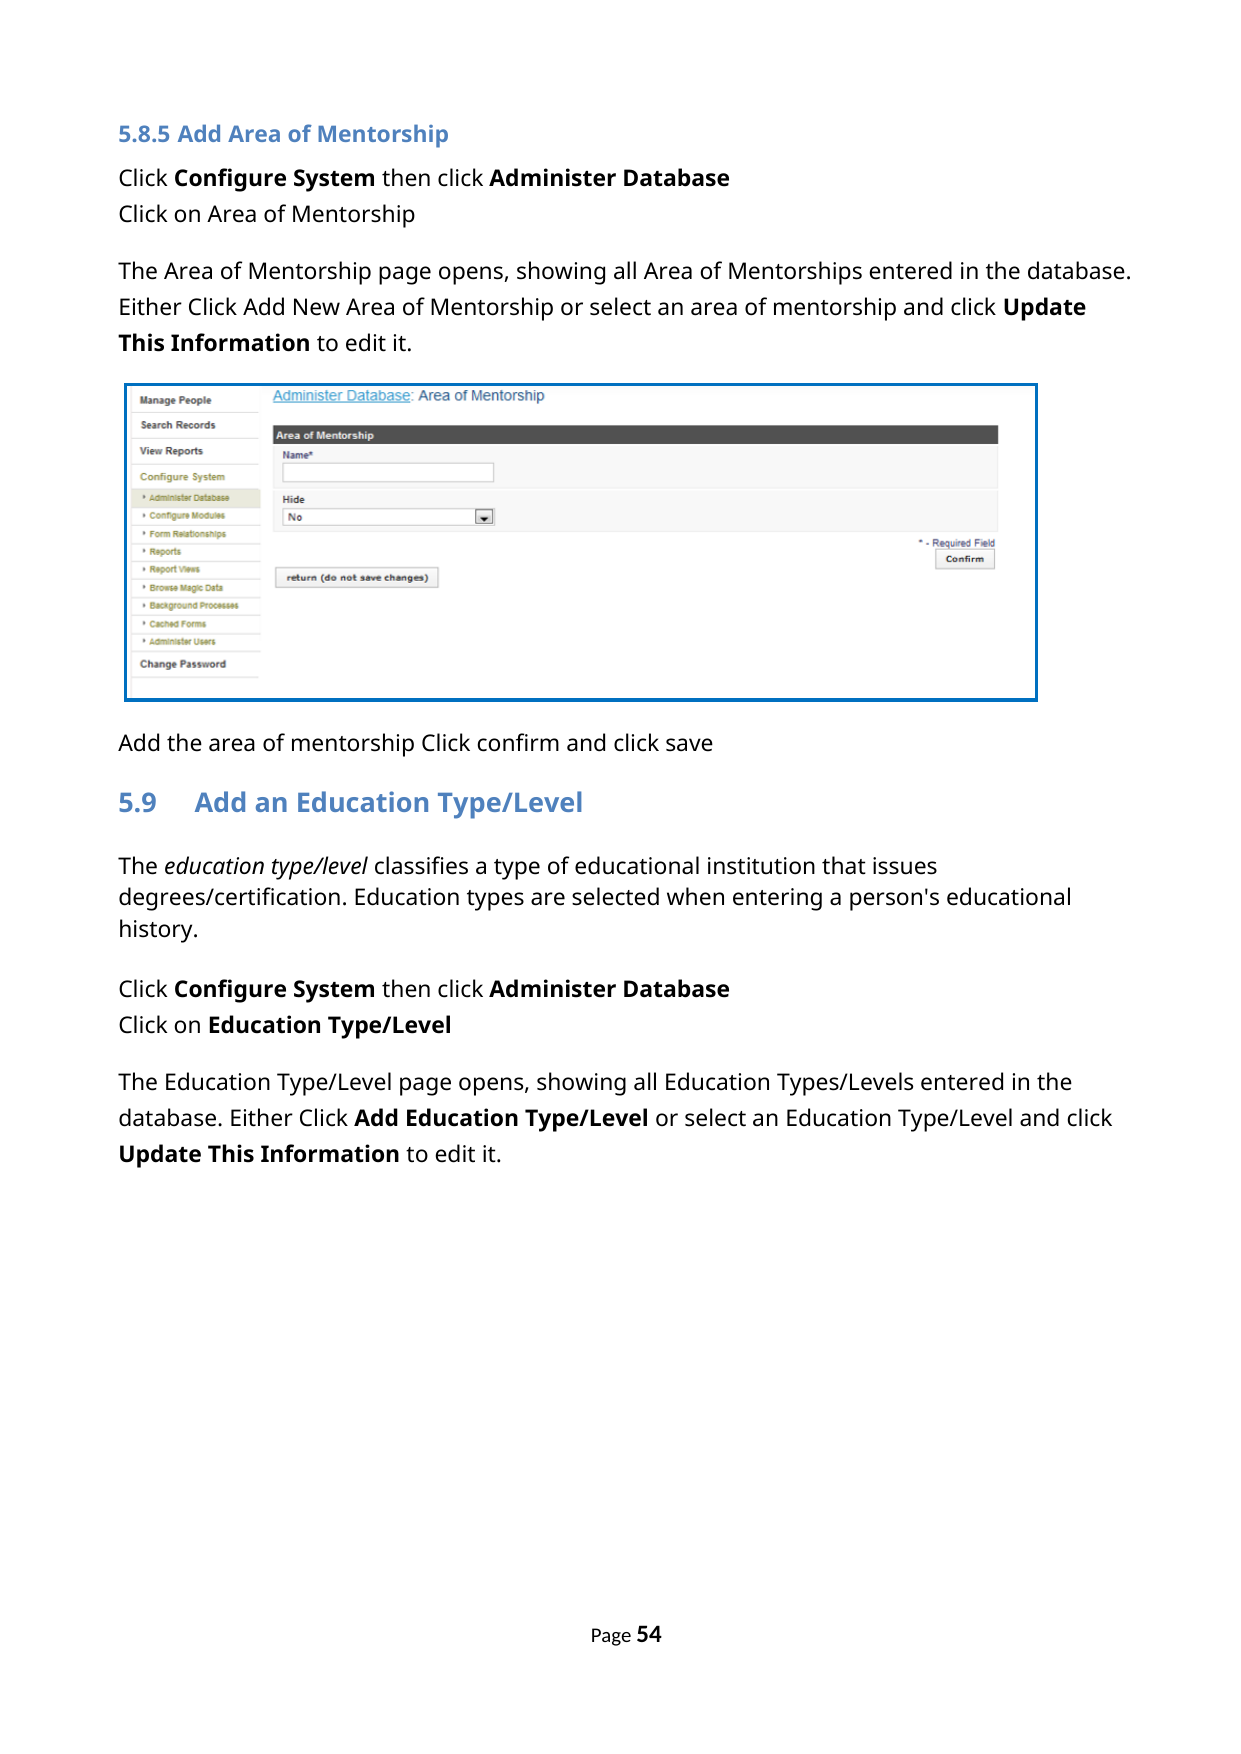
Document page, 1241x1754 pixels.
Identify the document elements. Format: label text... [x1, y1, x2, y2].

text Click Configure System then click Administer Database Click on Education Type/Level [118, 973, 1134, 1040]
text Add the area of mentorship Click confirm and click save [118, 727, 1134, 758]
text The education type/level classifies a type of educational institution that issues degrees/certification. Education types are selected when entering a person's educational history. [118, 850, 1134, 944]
text The Area of Mentorship page opens, showing all Area of Mentorships entered in the database. Either Click Add New Area of Mentorship or select an area of mentorship and click Update This Information to edit it. [118, 254, 1134, 358]
text Click Configure System then click Administer Database Click on Area of Mentorship [118, 162, 1134, 229]
subtitle Add an Education Type/Level [118, 784, 1134, 821]
subtitle Add Area of Mentorship [118, 118, 1134, 149]
text The Education Type/Level page opens, showing all Education Types/Levels entered in the database. Either Click Add Education Type/Level or select an Education Type/Level and click Update This Information to edit it. [118, 1066, 1134, 1169]
picture [127, 386, 1035, 698]
